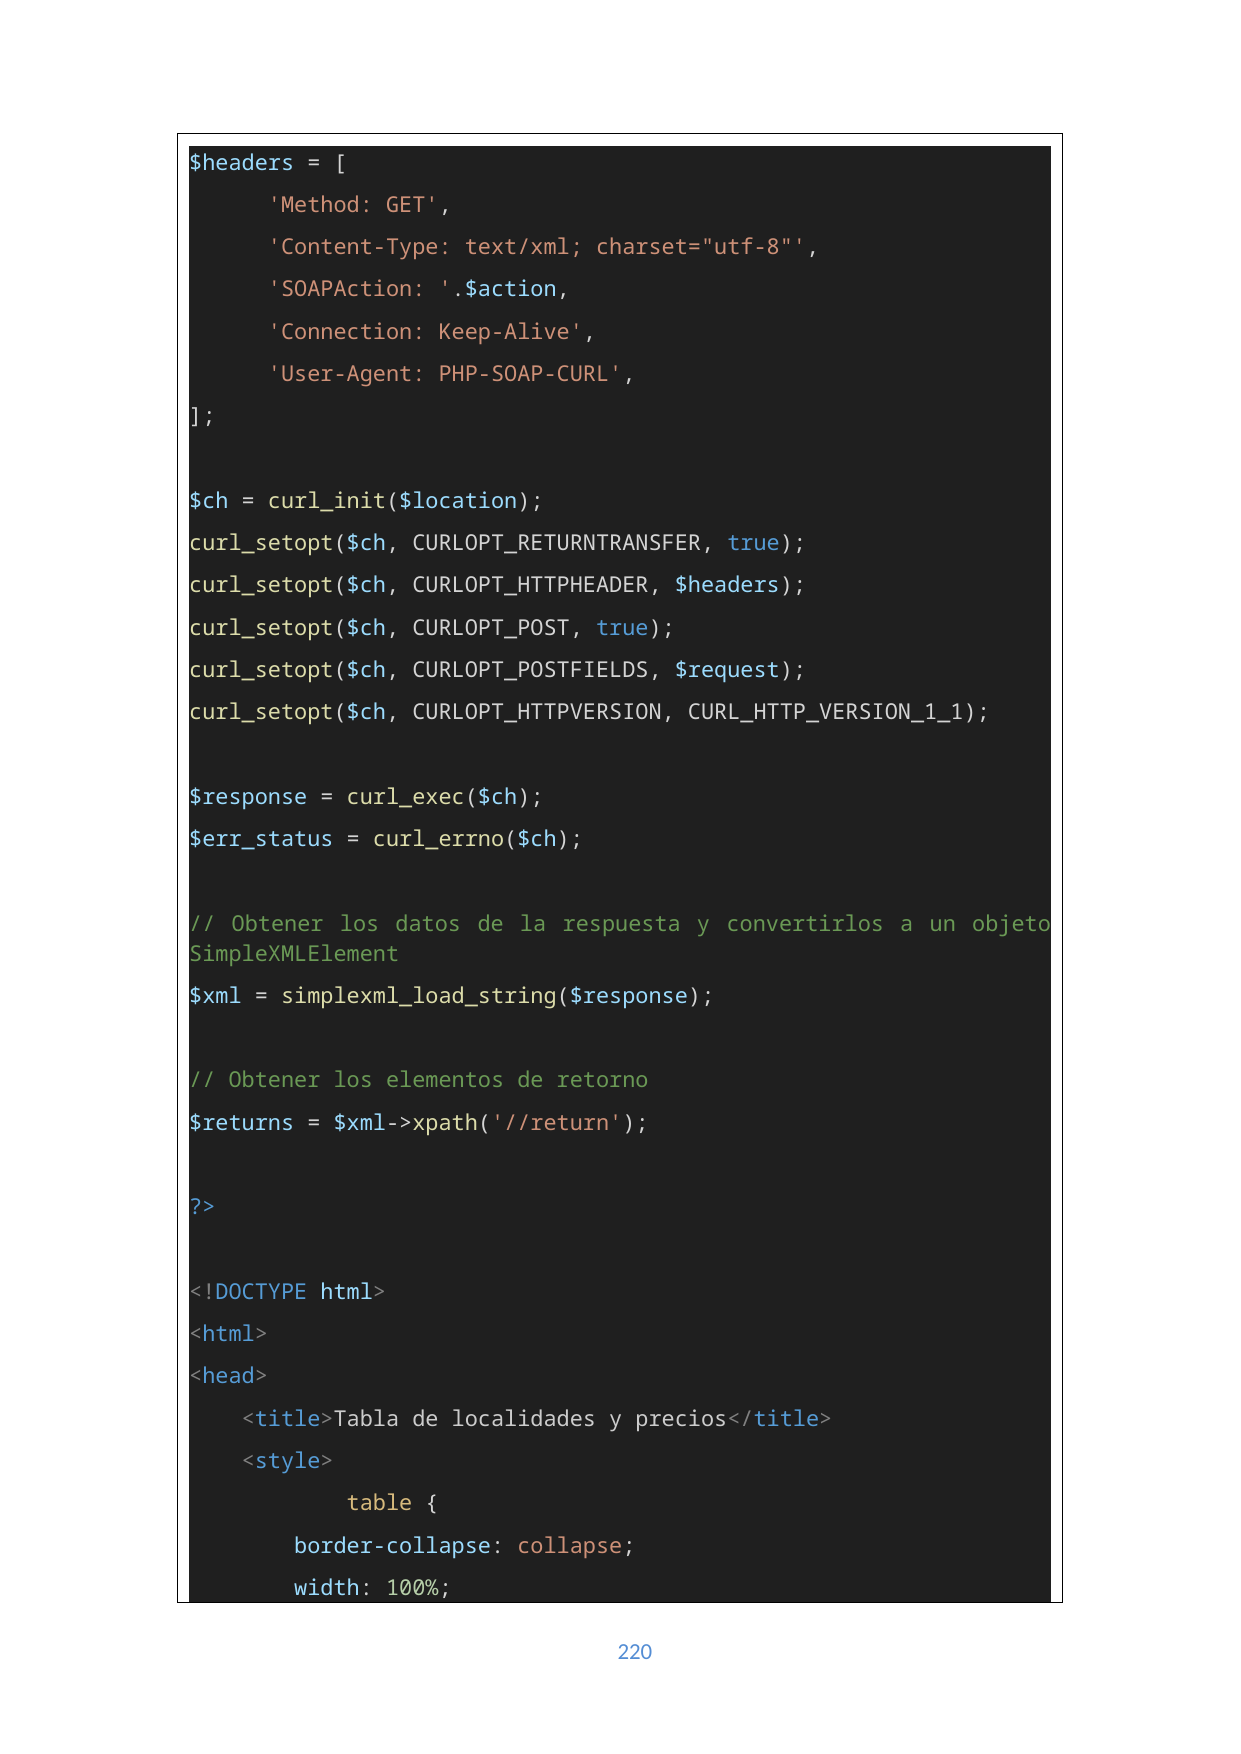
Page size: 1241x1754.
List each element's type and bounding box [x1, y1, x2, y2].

table_header [178, 134, 1062, 1602]
